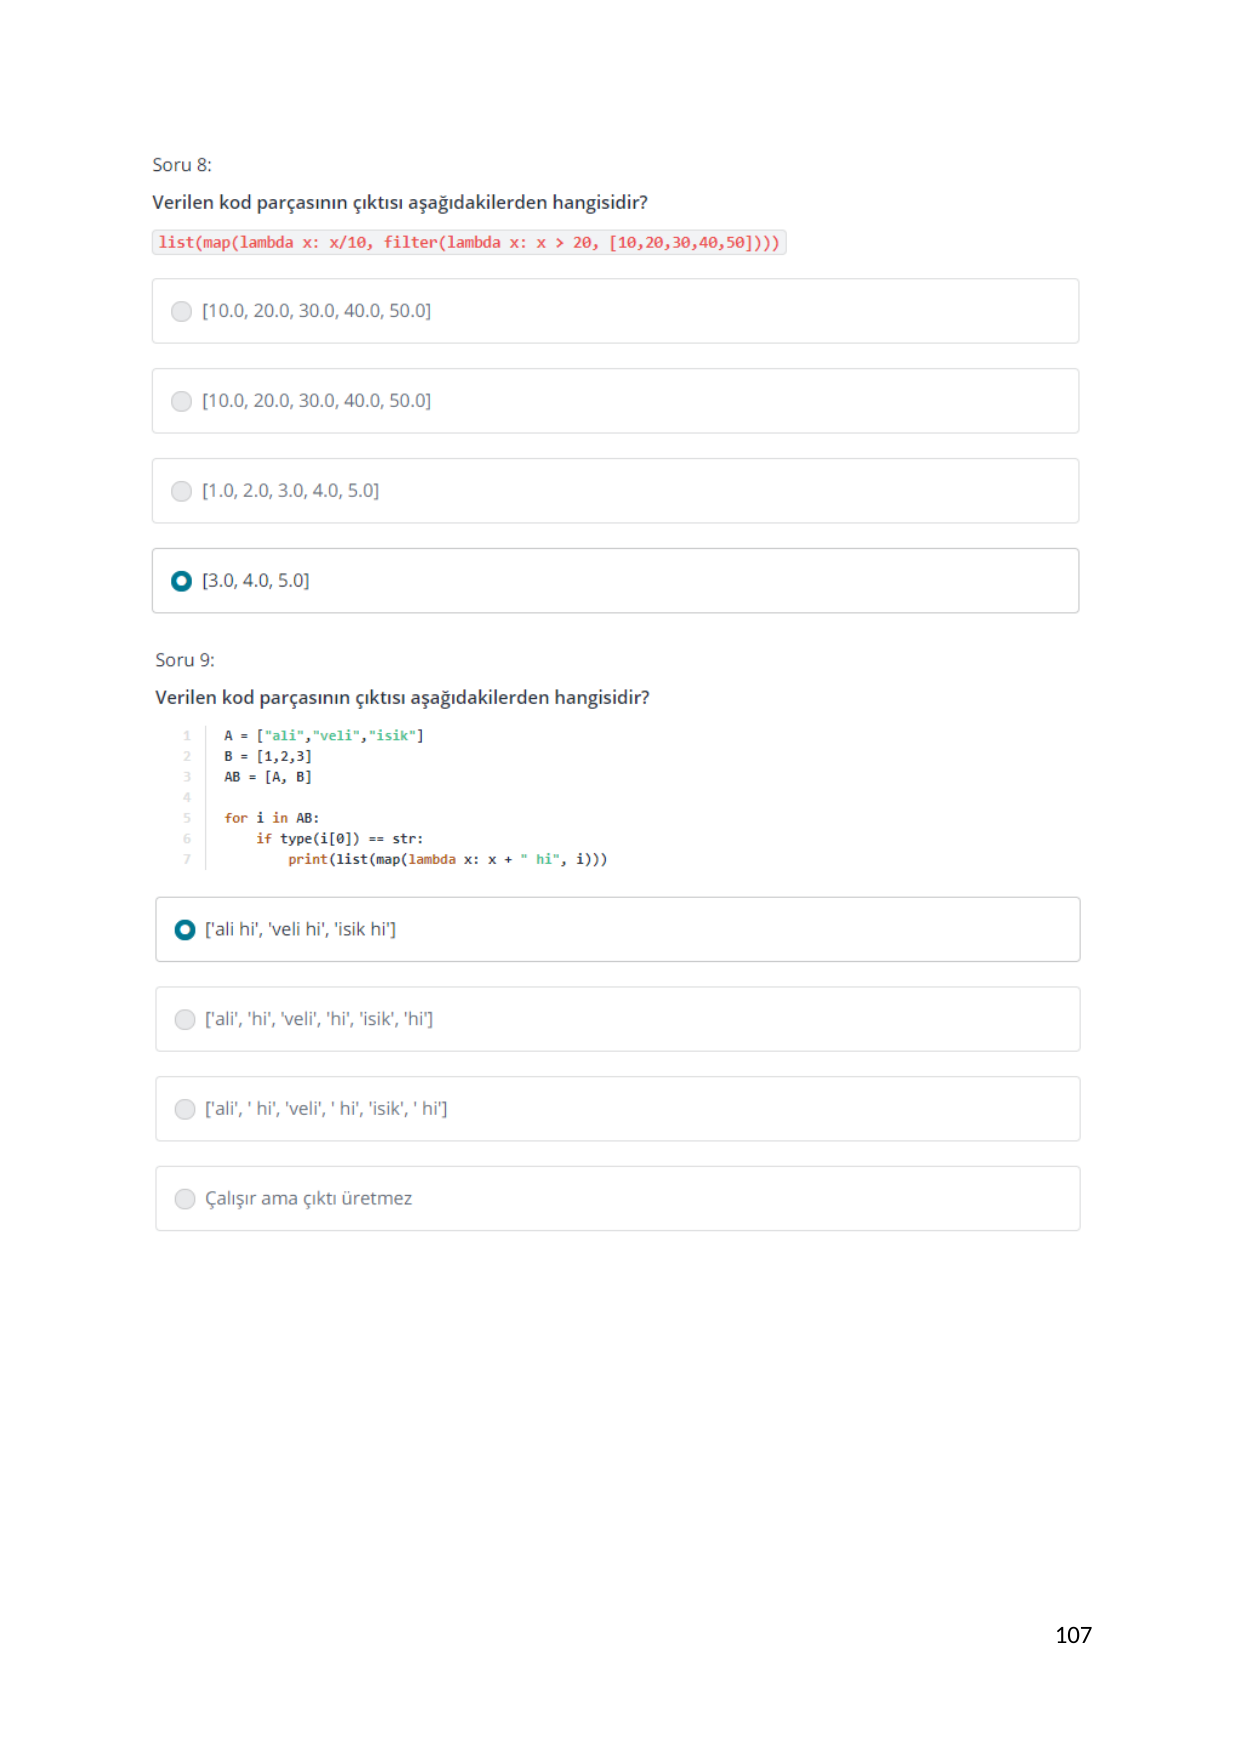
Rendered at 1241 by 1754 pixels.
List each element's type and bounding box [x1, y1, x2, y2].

picture [147, 147, 1093, 633]
picture [147, 641, 1093, 1241]
